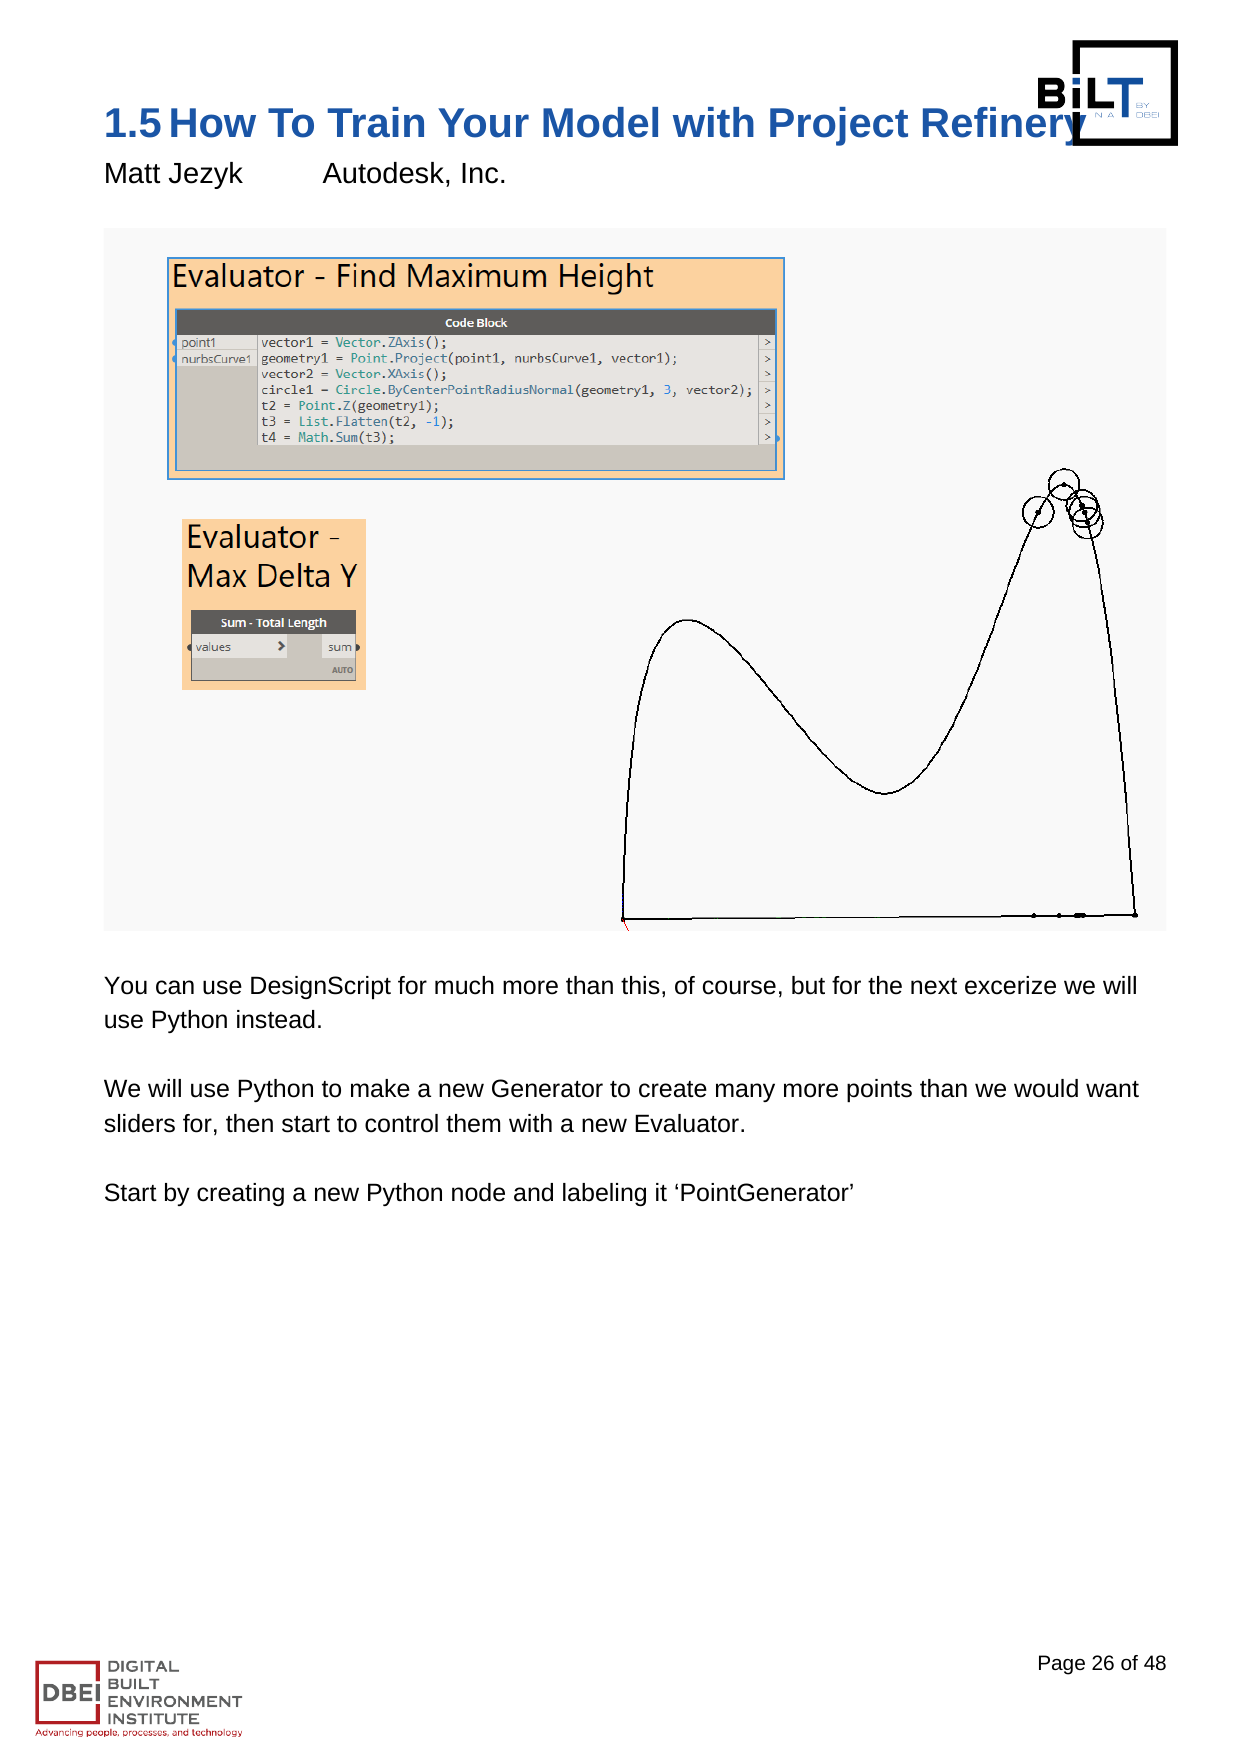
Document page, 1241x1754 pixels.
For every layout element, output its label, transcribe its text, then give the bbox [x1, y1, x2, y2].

text We will use Python to make a new Generator to create many more points than we would want sliders for, then start to control them with a new Evaluator. [103, 1074, 1167, 1137]
picture [103, 228, 1167, 931]
text Start by creating a new Python node and labeling it ‘PointGenerator’ [103, 1178, 1167, 1206]
picture [27, 1652, 243, 1740]
picture [1031, 31, 1182, 154]
text You can use DesignScript for much more than this, of course, but for the next excerize we will use Python instead. [103, 971, 1167, 1034]
